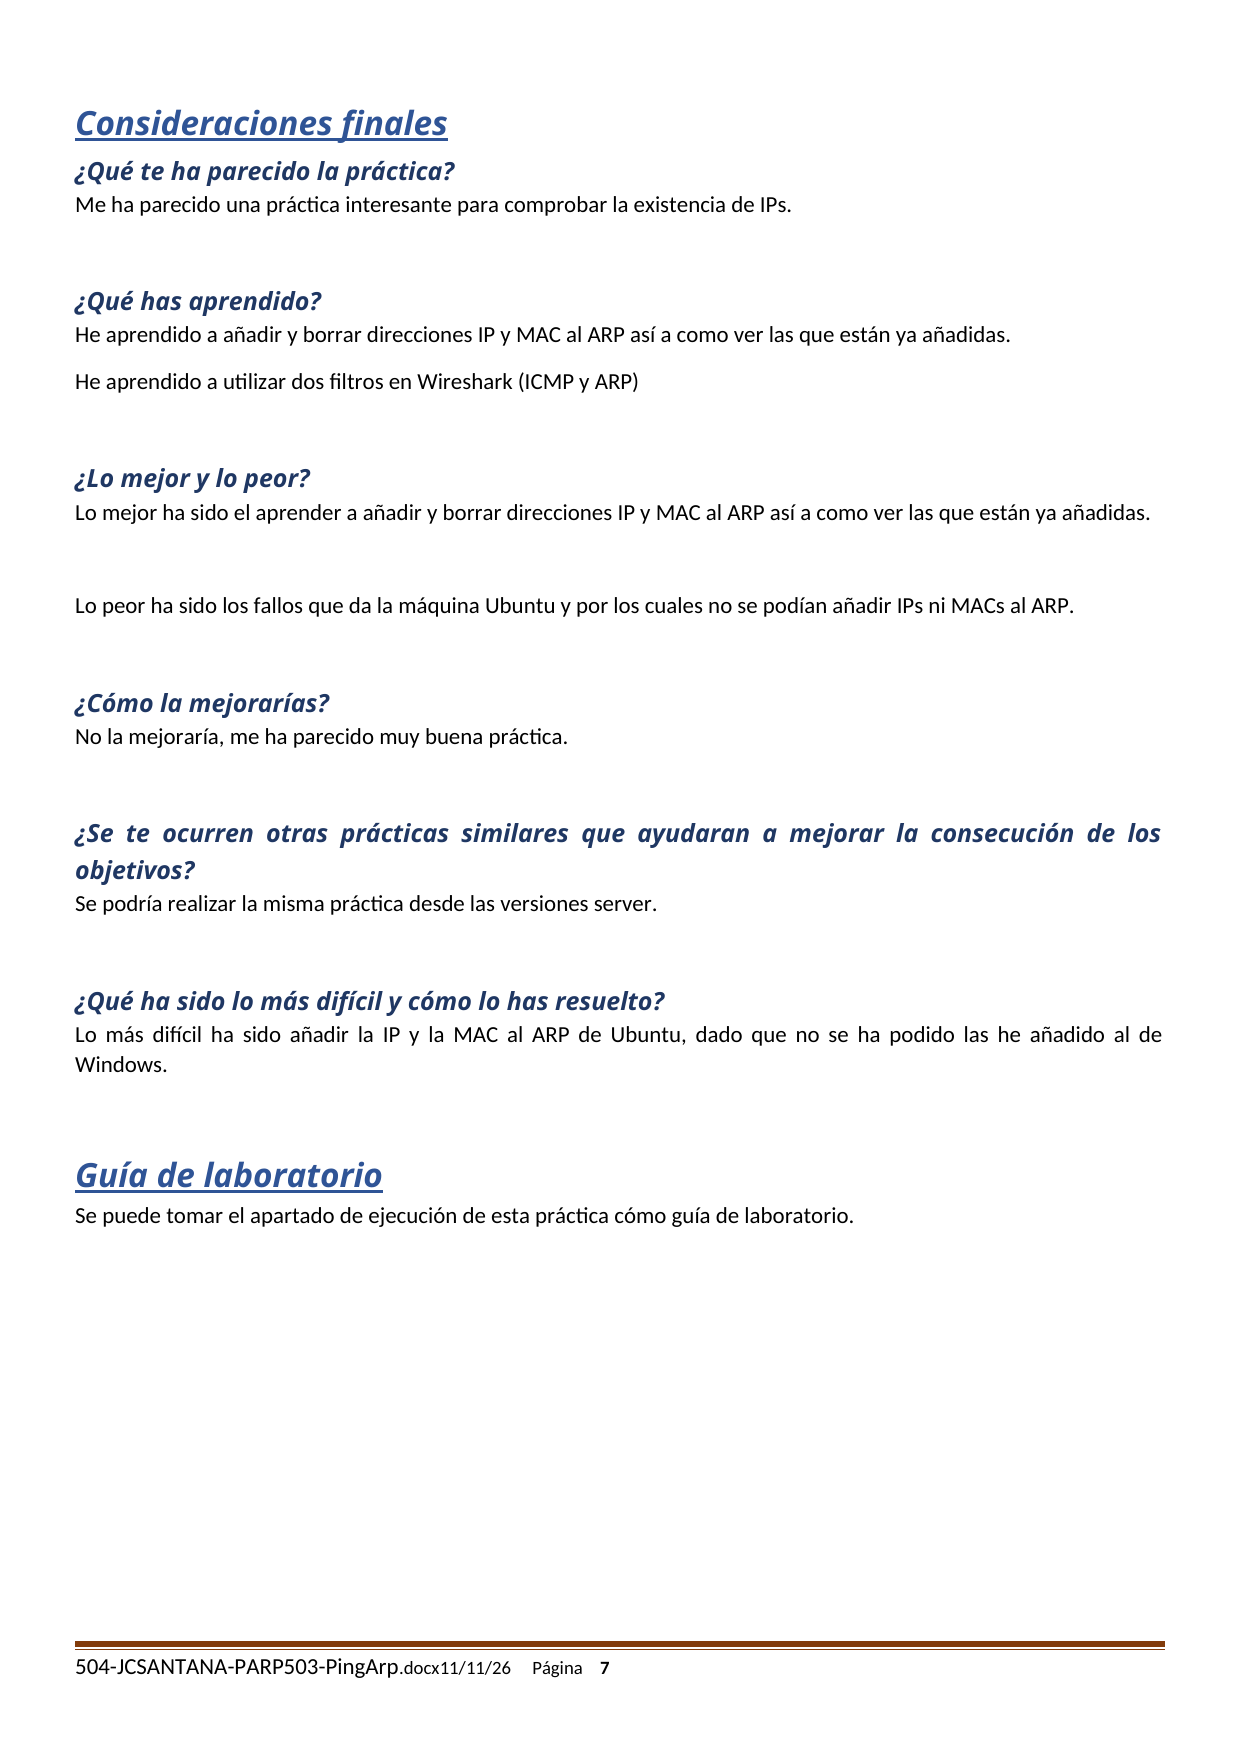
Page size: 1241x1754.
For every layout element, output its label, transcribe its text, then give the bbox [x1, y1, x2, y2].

text He aprendido a utilizar dos filtros en Wireshark (ICMP y ARP) [75, 367, 1165, 395]
text Se podría realizar la misma práctica desde las versiones server. [75, 889, 1165, 917]
text He aprendido a añadir y borrar direcciones IP y MAC al ARP así a como ver las que están ya añadidas. [75, 320, 1165, 348]
subtitle ¿Qué ha sido lo más difícil y cómo lo has resuelto? [75, 983, 1165, 1017]
text Se puede tomar el apartado de ejecución de esta práctica cómo guía de laboratorio. [75, 1201, 1165, 1229]
subtitle Guía de laboratorio [75, 1152, 1165, 1198]
subtitle ¿Qué has aprendido? [75, 284, 1165, 318]
text Me ha parecido una práctica interesante para comprobar la existencia de IPs. [75, 190, 1165, 218]
subtitle ¿Lo mejor y lo peor? [75, 461, 1165, 495]
subtitle ¿Cómo la mejorarías? [75, 685, 1165, 719]
subtitle ¿Se te ocurren otras prácticas similares que ayudaran a mejorar la consecución de los objetivos? [75, 816, 1165, 887]
text No la mejoraría, me ha parecido muy buena práctica. [75, 722, 1165, 750]
subtitle ¿Qué te ha parecido la práctica? [75, 153, 1165, 187]
text Lo más difícil ha sido añadir la IP y la MAC al ARP de Ubuntu, dado que no se ha podido las he añadido al de Windows. [75, 1020, 1165, 1078]
subtitle Consideraciones finales [75, 100, 1165, 145]
text Lo peor ha sido los fallos que da la máquina Ubuntu y por los cuales no se podían añadir IPs ni MACs al ARP. [75, 592, 1165, 619]
text Lo mejor ha sido el aprender a añadir y borrar direcciones IP y MAC al ARP así a como ver las que están ya añadidas. [75, 498, 1165, 526]
